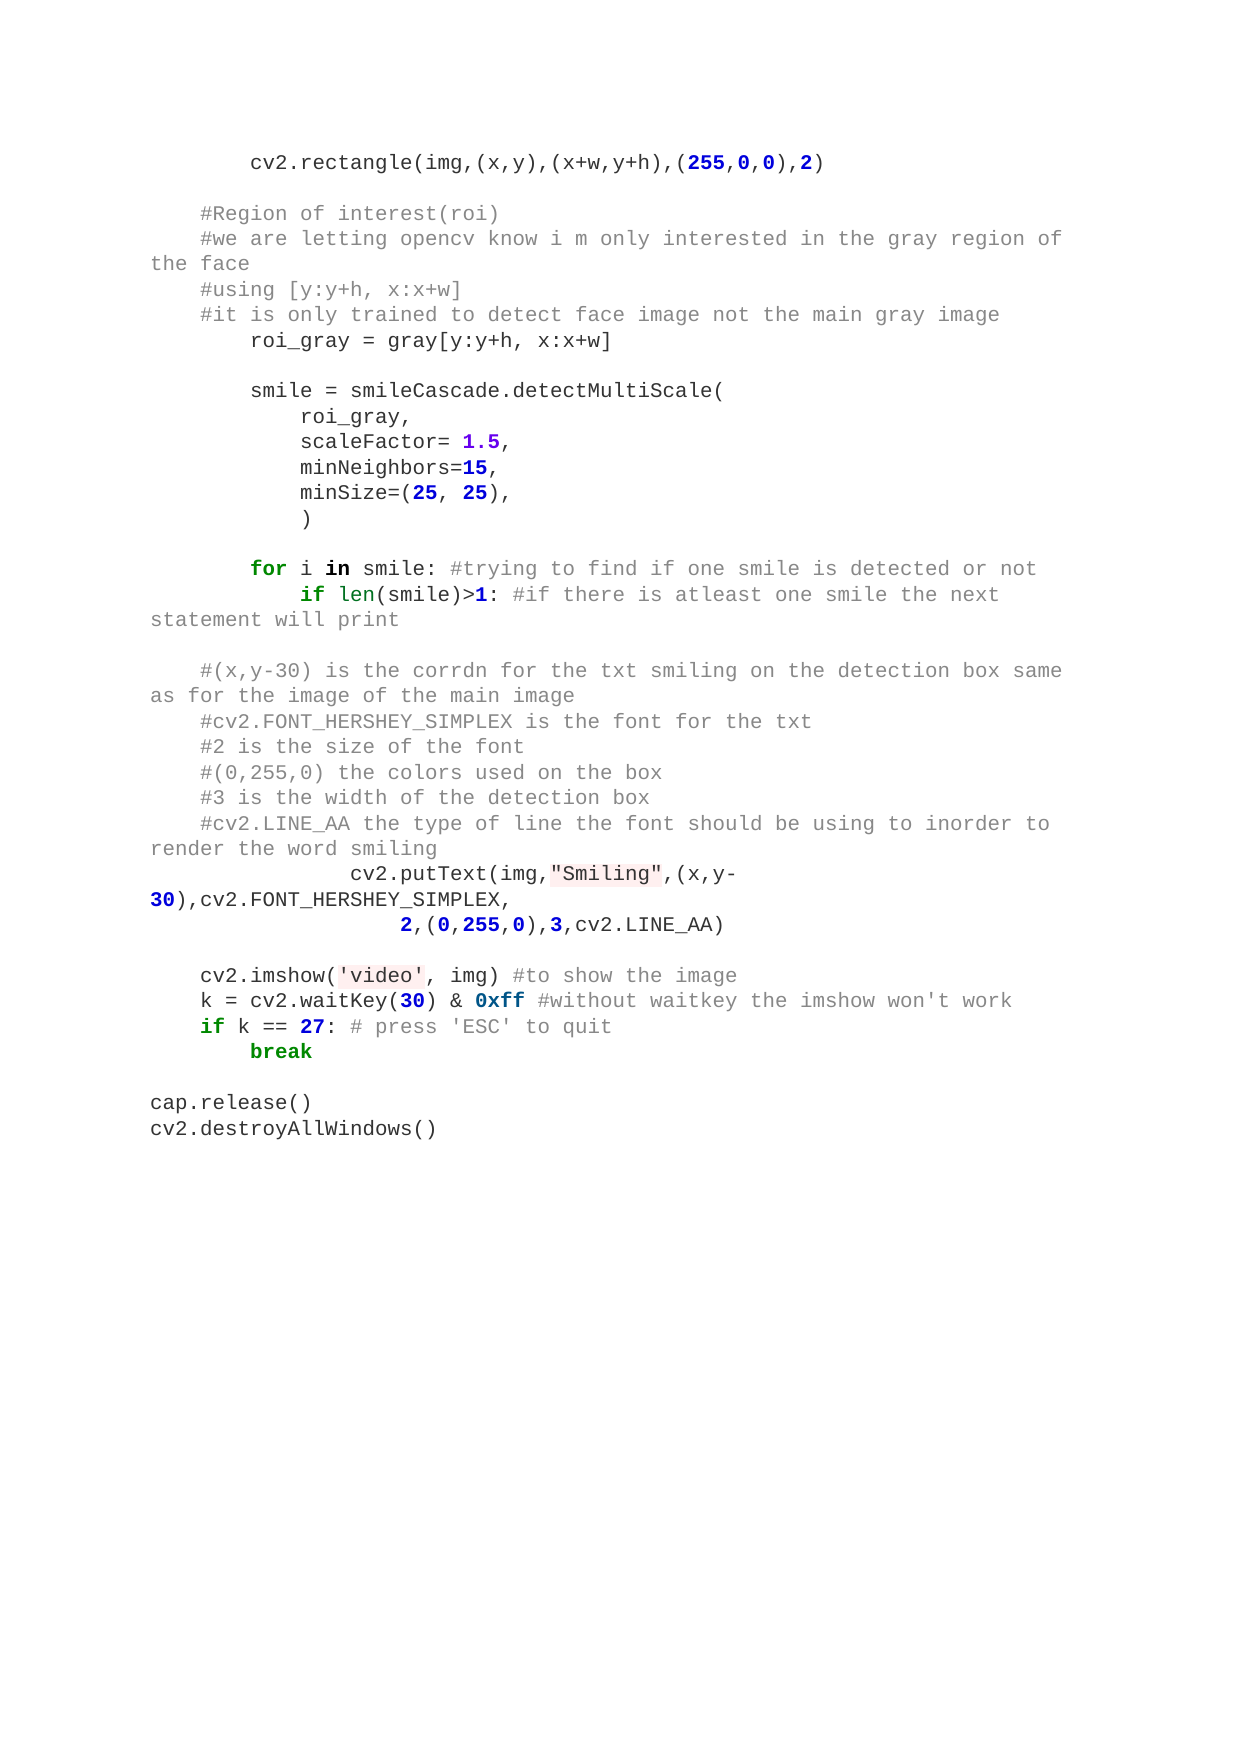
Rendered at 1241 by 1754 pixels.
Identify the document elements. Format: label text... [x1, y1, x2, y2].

text cv2.putText(img,"Smiling",(x,y-30),cv2.FONT_HERSHEY_SIMPLEX, [150, 862, 1090, 912]
text #cv2.FONT_HERSHEY_SIMPLEX is the font for the txt [150, 709, 1090, 734]
text if len(smile)>1: #if there is atleast one smile the next statement will print [150, 582, 1090, 633]
text #2 is the size of the font [150, 734, 1090, 760]
text #3 is the width of the detection box [150, 785, 1090, 811]
text #it is only trained to detect face image not the main gray image [150, 302, 1090, 328]
text #we are letting opencv know i m only interested in the gray region of the face [150, 226, 1090, 277]
text smile = smileCascade.detectMultiScale( [150, 379, 1090, 404]
text k = cv2.waitKey(30) & 0xff #without waitkey the imshow won't work [150, 989, 1090, 1014]
text cap.release() [150, 1090, 1090, 1116]
text if k == 27: # press 'ESC' to quit [150, 1014, 1090, 1039]
text #(0,255,0) the colors used on the box [150, 760, 1090, 785]
text 2,(0,255,0),3,cv2.LINE_AA) [150, 912, 1090, 938]
text ) [150, 506, 1090, 531]
text cv2.rectangle(img,(x,y),(x+w,y+h),(255,0,0),2) [150, 150, 1090, 175]
text roi_gray = gray[y:y+h, x:x+w] [150, 328, 1090, 353]
text #cv2.LINE_AA the type of line the font should be using to inorder to render the word smiling [150, 811, 1090, 862]
text roi_gray, [150, 404, 1090, 429]
text #Region of interest(roi) [150, 201, 1090, 226]
text minNeighbors=15, [150, 455, 1090, 480]
text scaleFactor= 1.5, [150, 429, 1090, 455]
text cv2.imshow('video', img) #to show the image [150, 963, 1090, 989]
text cv2.destroyAllWindows() [150, 1116, 1090, 1141]
text minSize=(25, 25), [150, 480, 1090, 506]
text #using [y:y+h, x:x+w] [150, 277, 1090, 302]
text break [150, 1039, 1090, 1065]
text #(x,y-30) is the corrdn for the txt smiling on the detection box same as for the image of the main image [150, 658, 1090, 709]
text for i in smile: #trying to find if one smile is detected or not [150, 557, 1090, 582]
